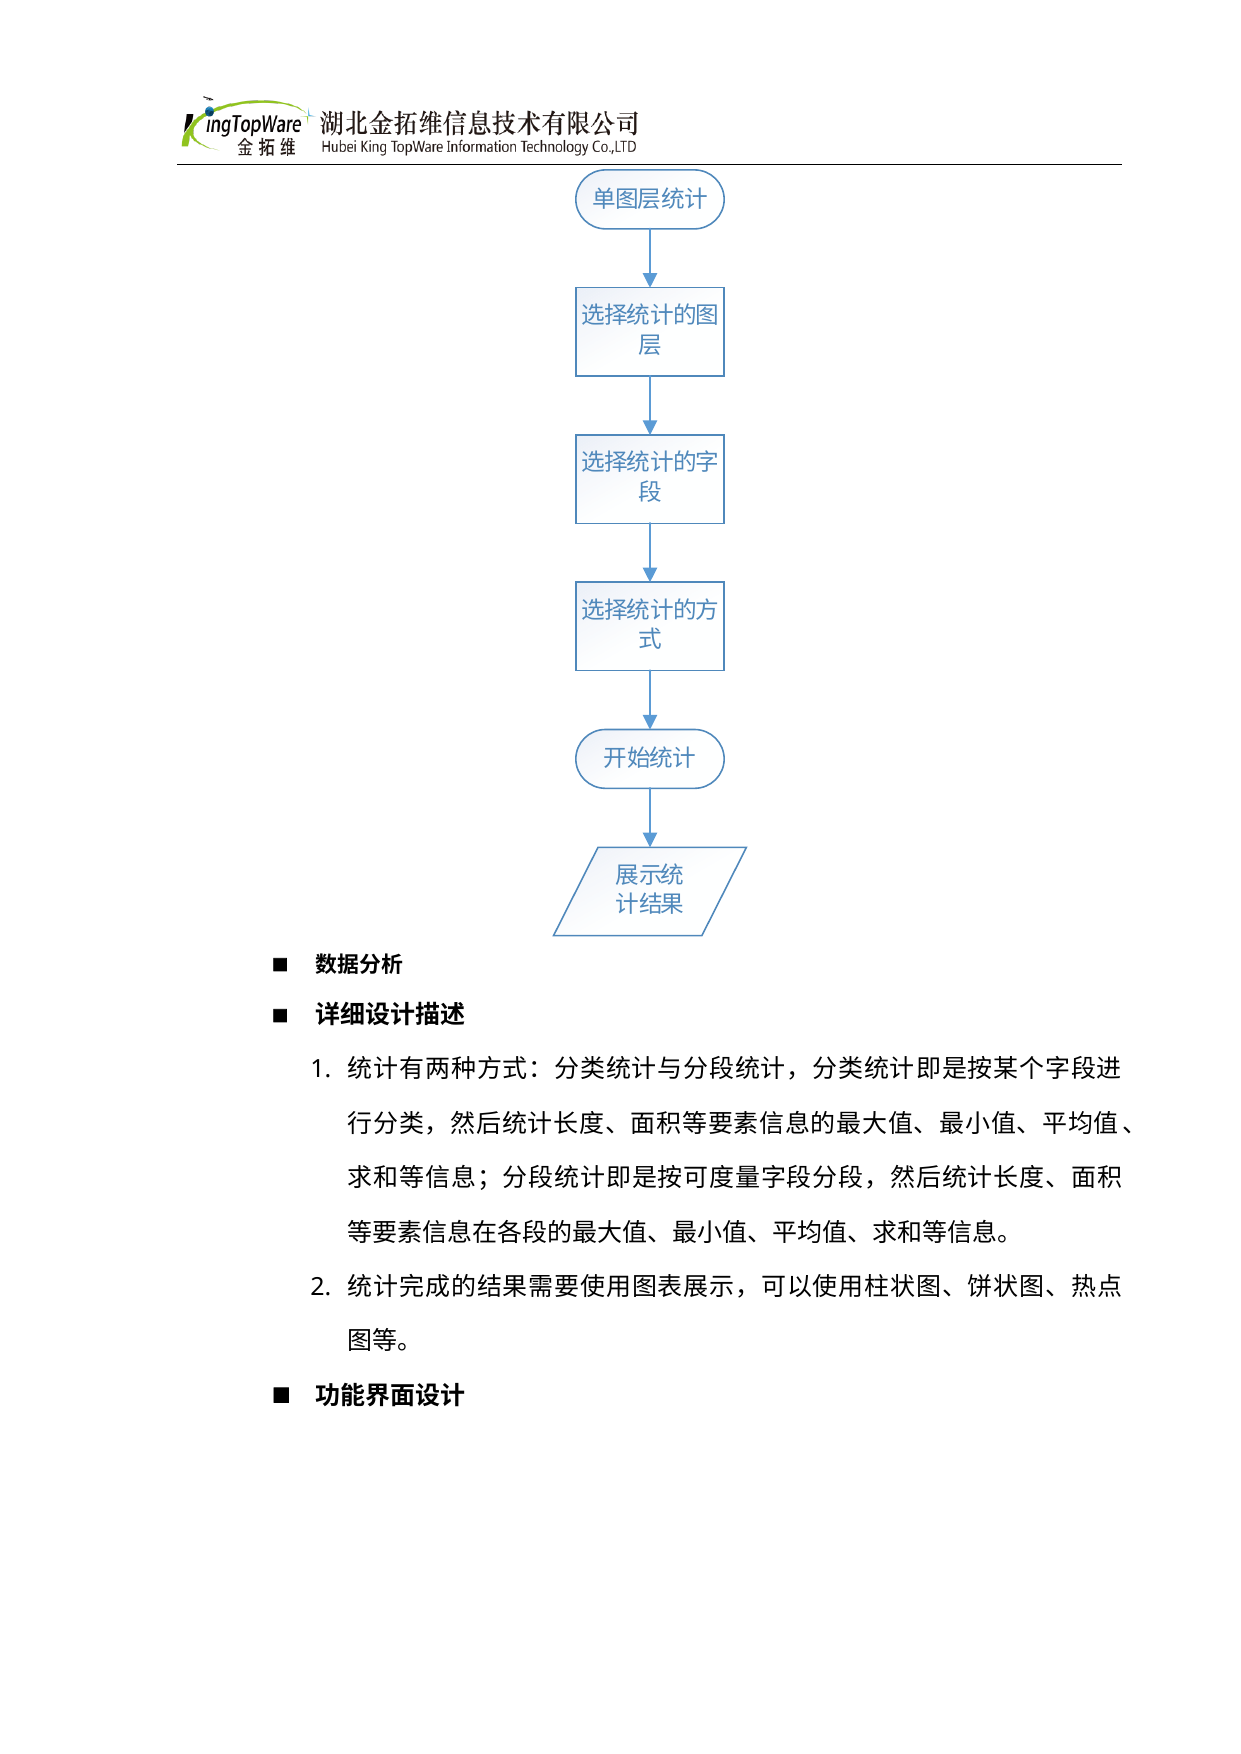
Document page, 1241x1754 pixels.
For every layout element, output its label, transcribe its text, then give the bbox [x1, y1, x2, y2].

list 统计有两种方式：分类统计与分段统计，分类统计即是按某个字段进行分类，然后统计长度、面积等要素信息的最大值、最小值、平均值、求和等信息；分段统计即是按可度量字段分段，然后统计长度、面积等要素信息在各段的最大值、最小值、平均值、求和等信息。 [310, 1049, 1122, 1248]
picture [177, 88, 643, 164]
list 功能界面设计 [272, 1375, 1122, 1411]
list 统计完成的结果需要使用图表展示，可以使用柱状图、饼状图、热点图等。 [310, 1266, 1122, 1357]
list 详细设计描述 [272, 994, 1122, 1031]
list 数据分析 [272, 947, 1122, 979]
